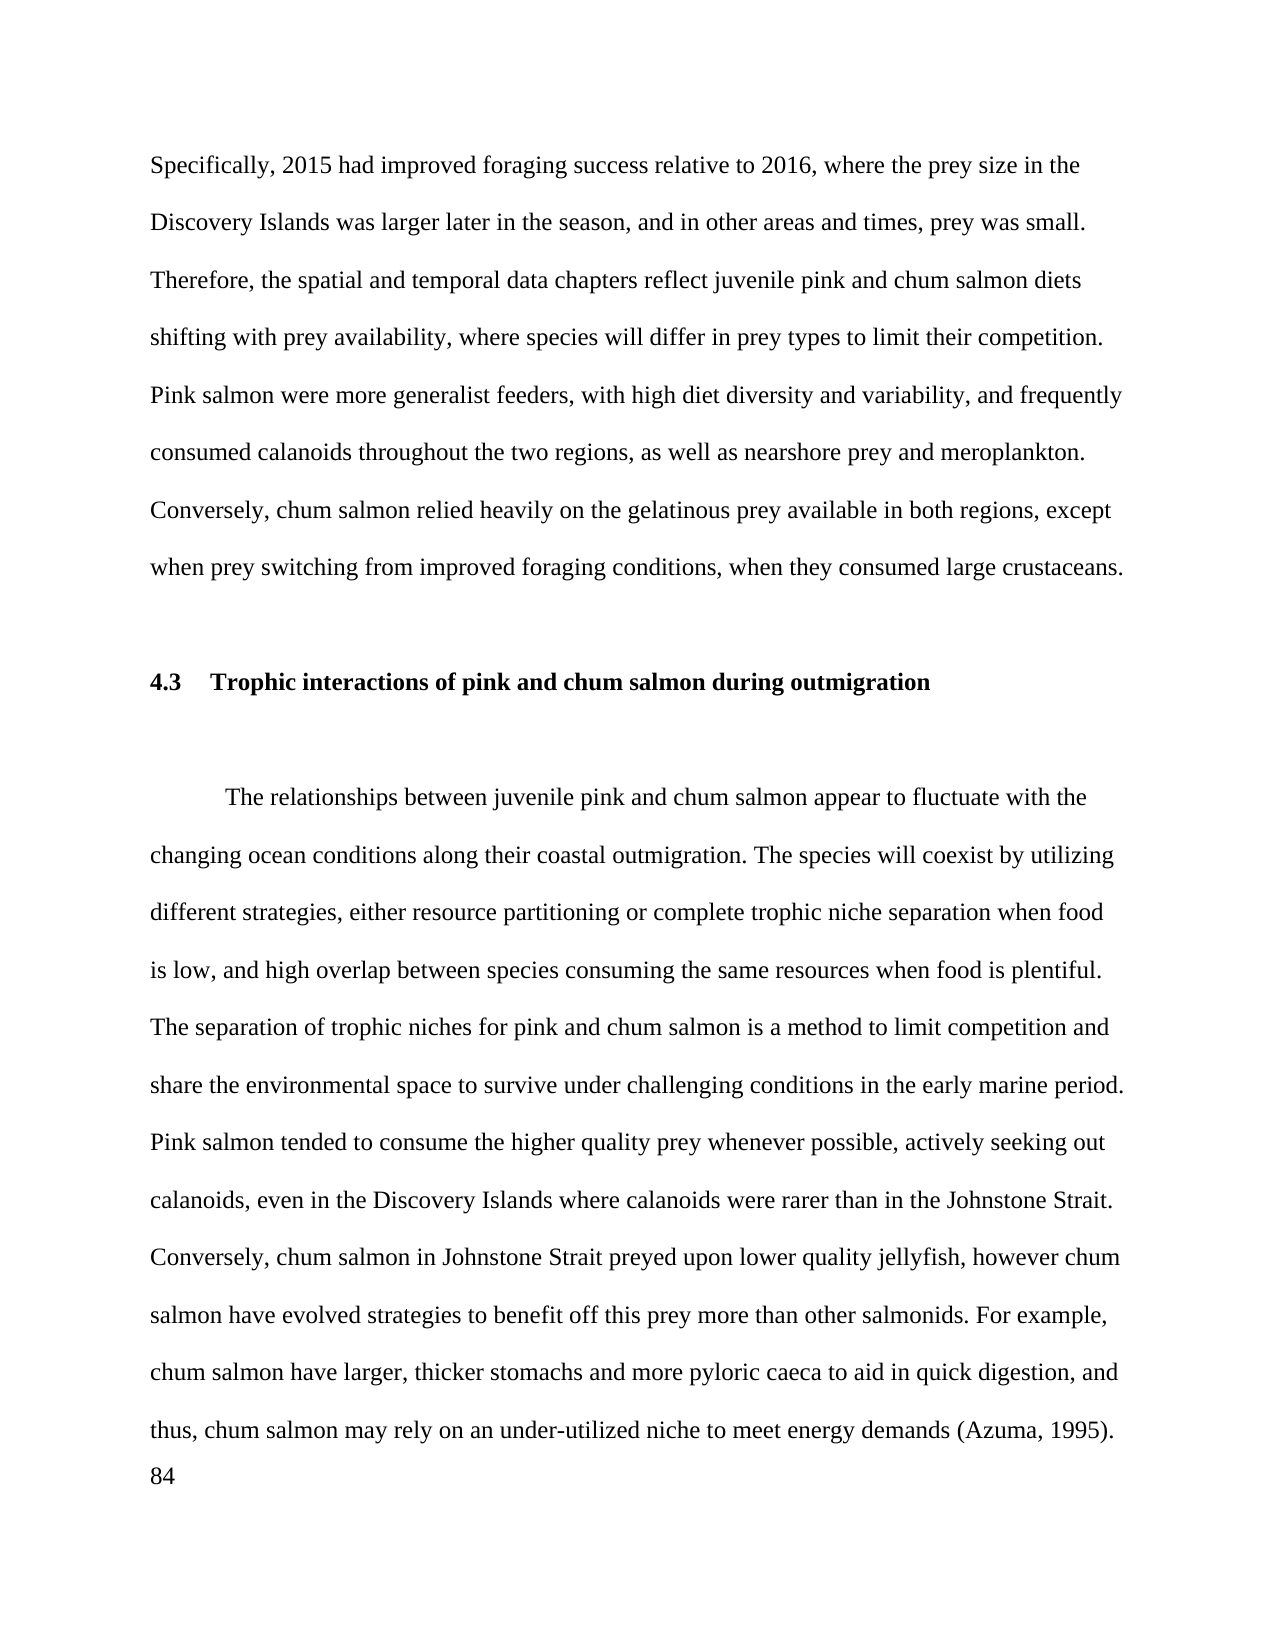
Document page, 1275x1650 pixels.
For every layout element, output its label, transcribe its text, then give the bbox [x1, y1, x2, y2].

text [150, 150, 1125, 581]
text The relationships between juvenile pink and chum salmon appear to fluctuate with the changing ocean conditions along their coastal outmigration. The species will coexist by utilizing different strategies, either resource partitioning or complete trophic niche separation when food is low, and high overlap between species consuming the same resources when food is plentiful. The separation of trophic niches for pink and chum salmon is a method to limit competition and share the environmental space to survive under challenging conditions in the early marine period. Pink salmon tended to consume the higher quality prey whenever possible, actively seeking out calanoids, even in the Discovery Islands where calanoids were rarer than in the Johnstone Strait. Conversely, chum salmon in Johnstone Strait preyed upon lower quality jellyfish, however chum salmon have evolved strategies to benefit off this prey more than other salmonids. For example, chum salmon have larger, thicker stomachs and more pyloric caeca to aid in quick digestion, and thus, chum salmon may rely on an under-utilized niche to meet energy demands (Azuma, 1995). [150, 782, 1125, 1444]
subtitle Trophic interactions of pink and chum salmon during outmigration [150, 667, 1125, 696]
